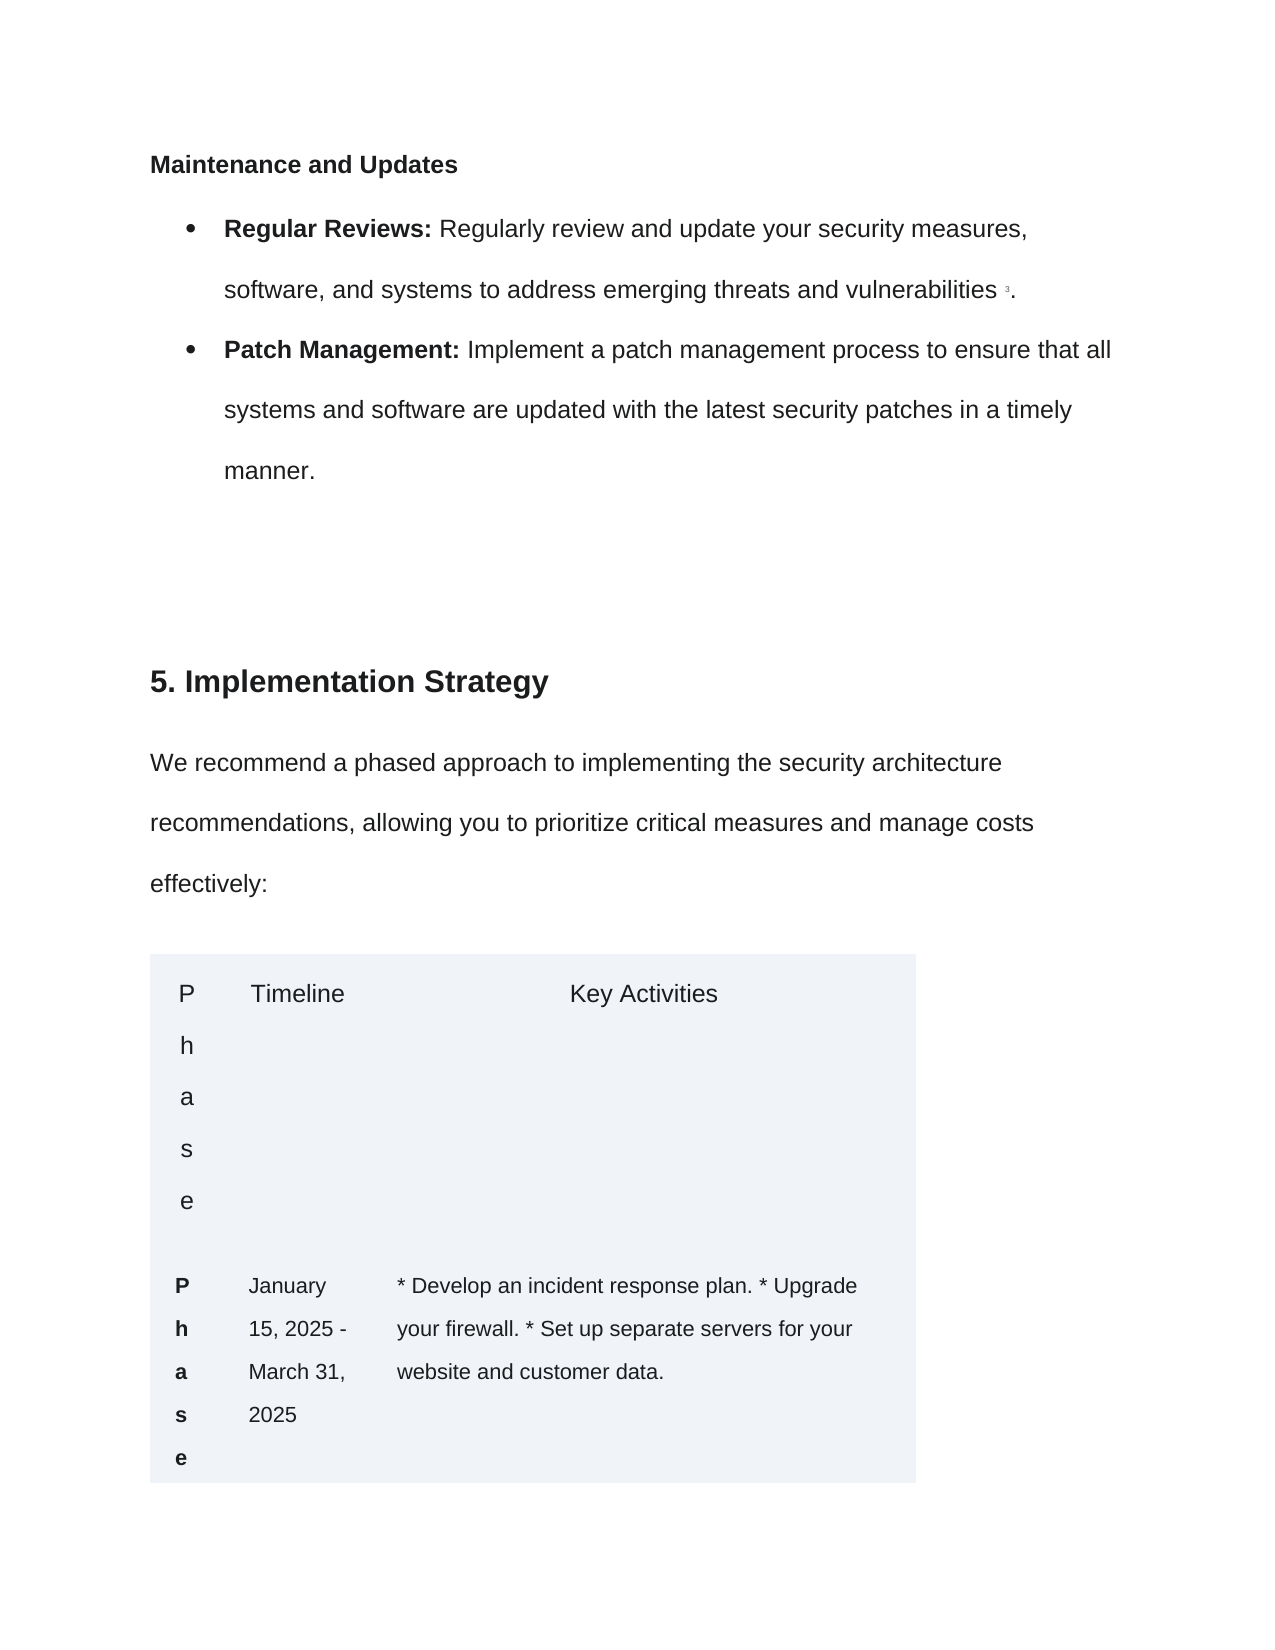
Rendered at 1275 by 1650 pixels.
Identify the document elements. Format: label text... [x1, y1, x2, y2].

subtitle Maintenance and Updates [150, 150, 1125, 179]
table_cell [223, 1261, 372, 1483]
text We recommend a phased approach to implementing the security architecture recommendations, allowing you to prioritize critical measures and manage costs effectively: [150, 748, 1125, 897]
table_cell Phase 1 [150, 1261, 223, 1483]
table_header Phase [150, 954, 223, 1261]
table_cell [372, 1261, 916, 1483]
list Patch Management: Implement a patch management process to ensure that all systems and software are updated with the latest security patches in a timely manner. [186, 335, 1125, 484]
subtitle 5. Implementation Strategy [150, 663, 1125, 699]
table_header Key Activities [372, 954, 916, 1261]
list Regular Reviews: Regularly review and update your security measures, software, and systems to address emerging threats and vulnerabilities 3. [186, 214, 1125, 303]
table_header Timeline [223, 954, 372, 1261]
